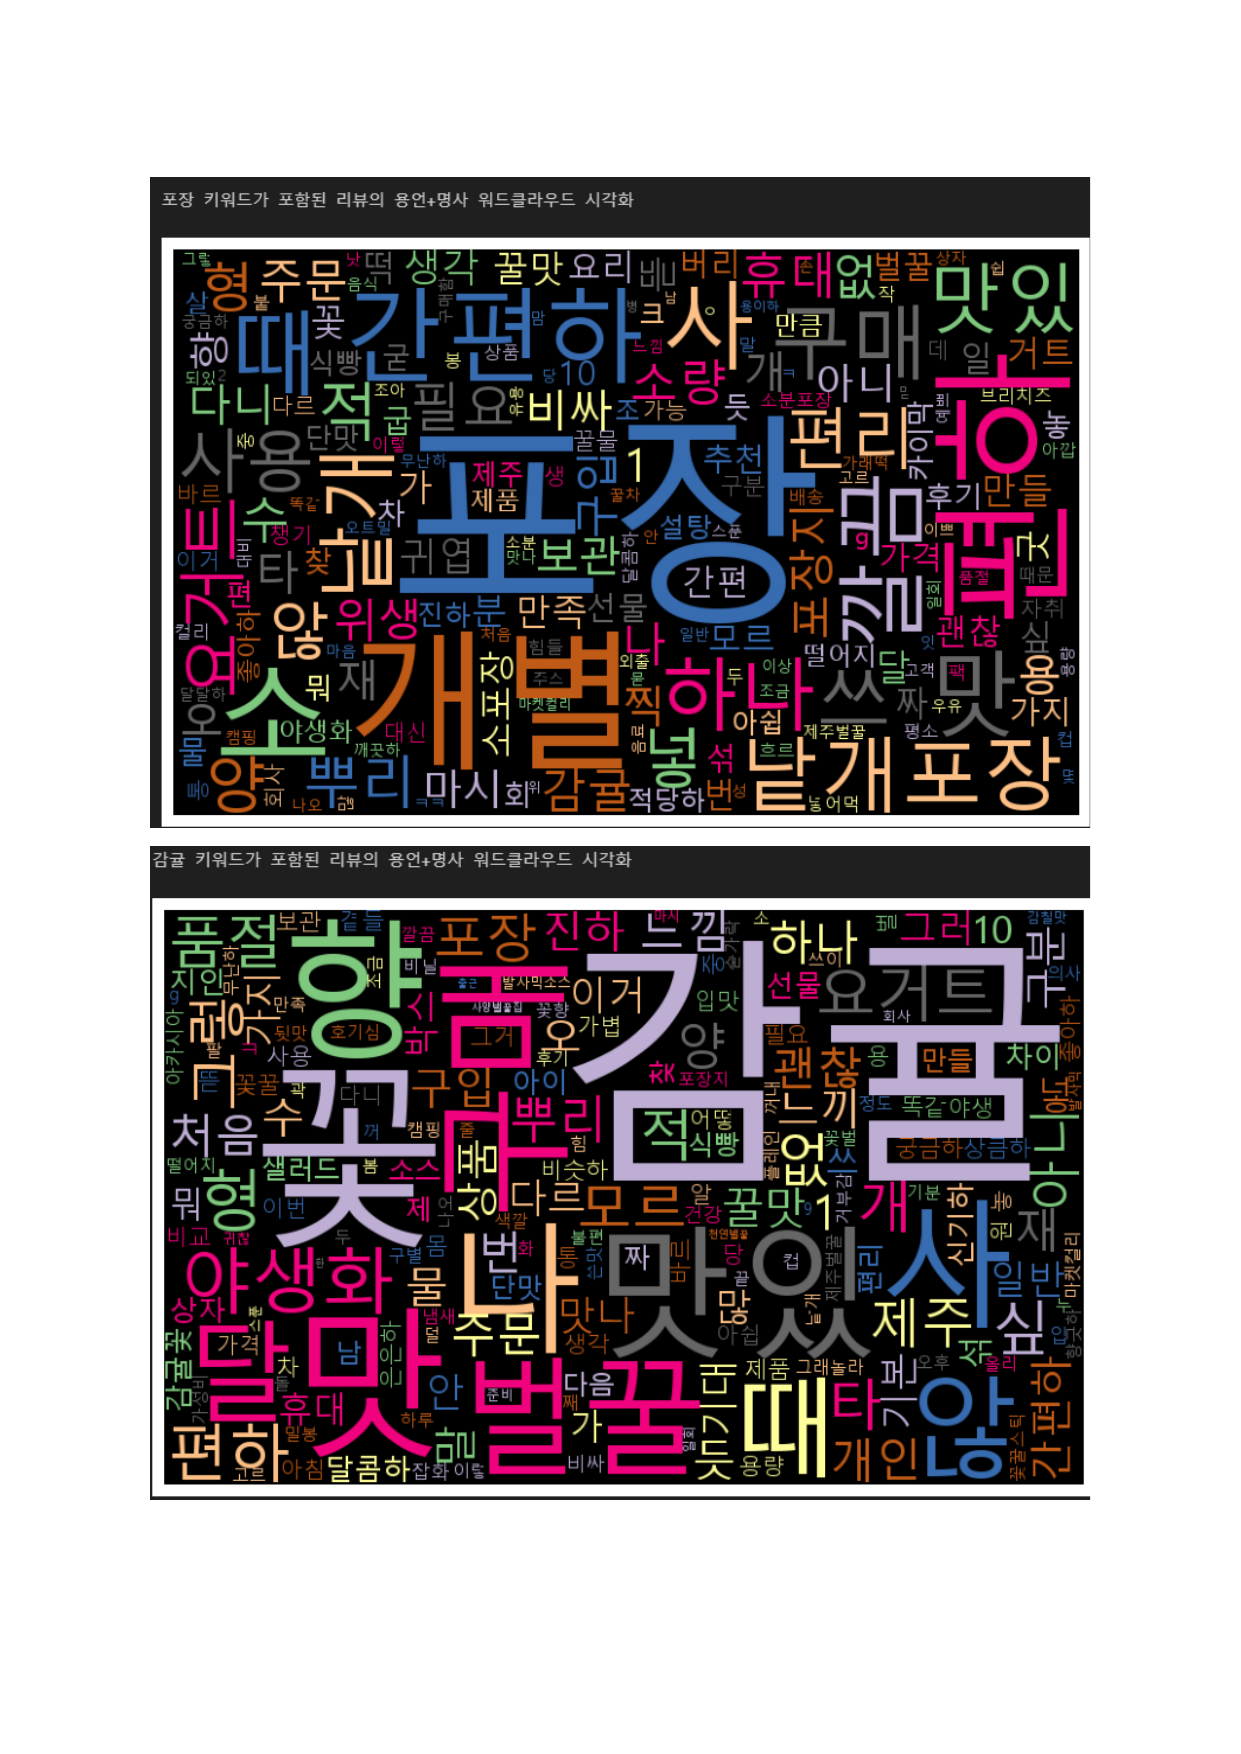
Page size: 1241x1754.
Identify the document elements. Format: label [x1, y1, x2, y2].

picture [150, 177, 1091, 828]
picture [150, 846, 1091, 1500]
